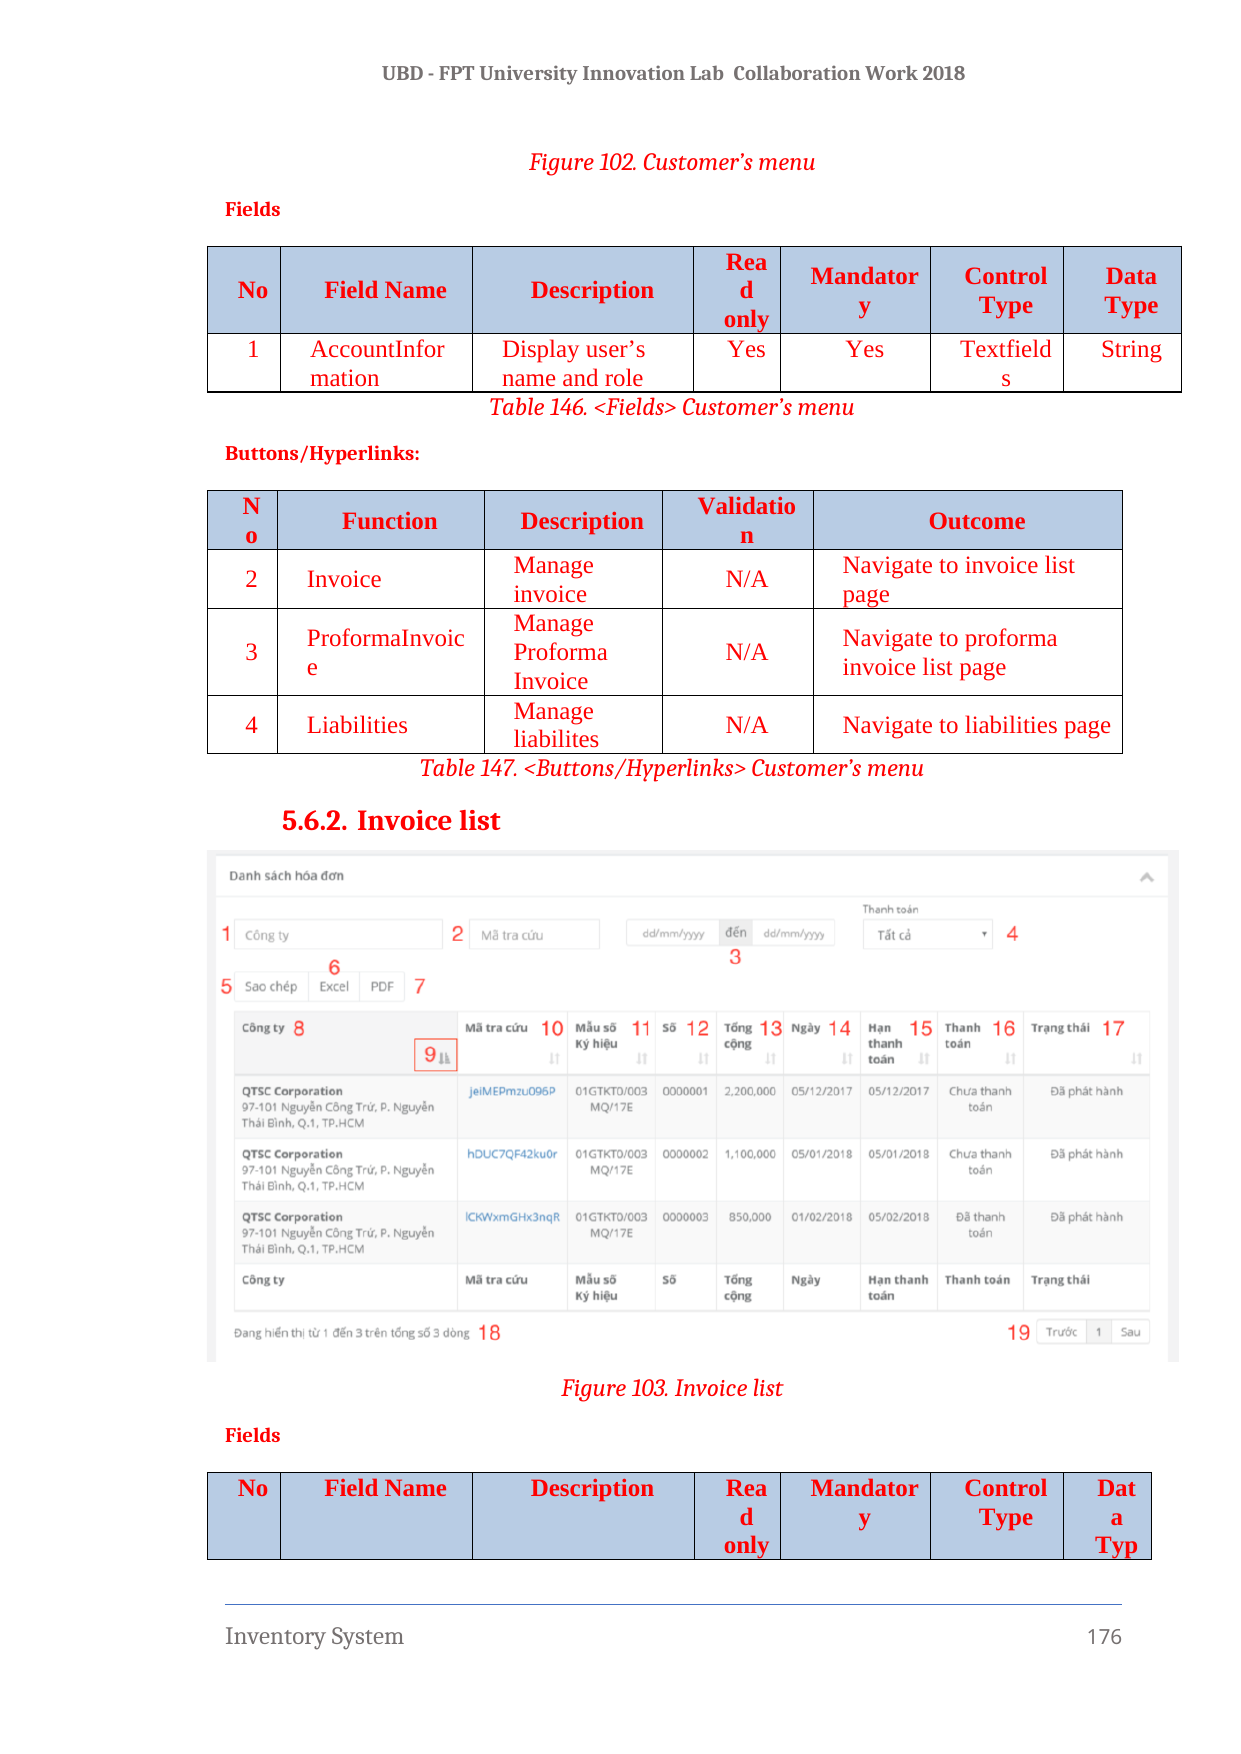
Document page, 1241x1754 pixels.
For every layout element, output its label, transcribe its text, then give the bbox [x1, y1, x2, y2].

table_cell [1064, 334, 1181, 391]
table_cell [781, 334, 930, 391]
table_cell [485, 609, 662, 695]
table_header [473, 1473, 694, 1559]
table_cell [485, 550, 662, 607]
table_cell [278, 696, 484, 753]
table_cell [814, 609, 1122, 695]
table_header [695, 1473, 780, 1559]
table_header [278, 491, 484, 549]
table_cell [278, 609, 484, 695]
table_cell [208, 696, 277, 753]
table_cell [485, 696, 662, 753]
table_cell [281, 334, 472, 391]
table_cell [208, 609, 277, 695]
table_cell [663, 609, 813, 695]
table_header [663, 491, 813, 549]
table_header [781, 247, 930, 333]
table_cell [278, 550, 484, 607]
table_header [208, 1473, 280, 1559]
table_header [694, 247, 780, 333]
text Fields [225, 1423, 1122, 1447]
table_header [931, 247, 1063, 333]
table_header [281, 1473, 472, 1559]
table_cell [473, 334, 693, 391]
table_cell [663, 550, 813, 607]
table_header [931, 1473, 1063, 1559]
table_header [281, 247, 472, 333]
text Fields [225, 197, 1122, 221]
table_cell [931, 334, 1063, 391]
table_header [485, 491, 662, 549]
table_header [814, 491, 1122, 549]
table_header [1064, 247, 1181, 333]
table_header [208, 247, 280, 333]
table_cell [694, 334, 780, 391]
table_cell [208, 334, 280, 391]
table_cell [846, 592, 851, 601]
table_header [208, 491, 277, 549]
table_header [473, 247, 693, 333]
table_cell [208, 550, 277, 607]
text Buttons/Hyperlinks: [225, 442, 1122, 466]
list Invoice list [282, 804, 1122, 837]
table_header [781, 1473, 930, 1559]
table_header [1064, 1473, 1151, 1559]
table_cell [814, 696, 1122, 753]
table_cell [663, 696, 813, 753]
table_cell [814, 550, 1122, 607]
picture [206, 850, 1179, 1362]
